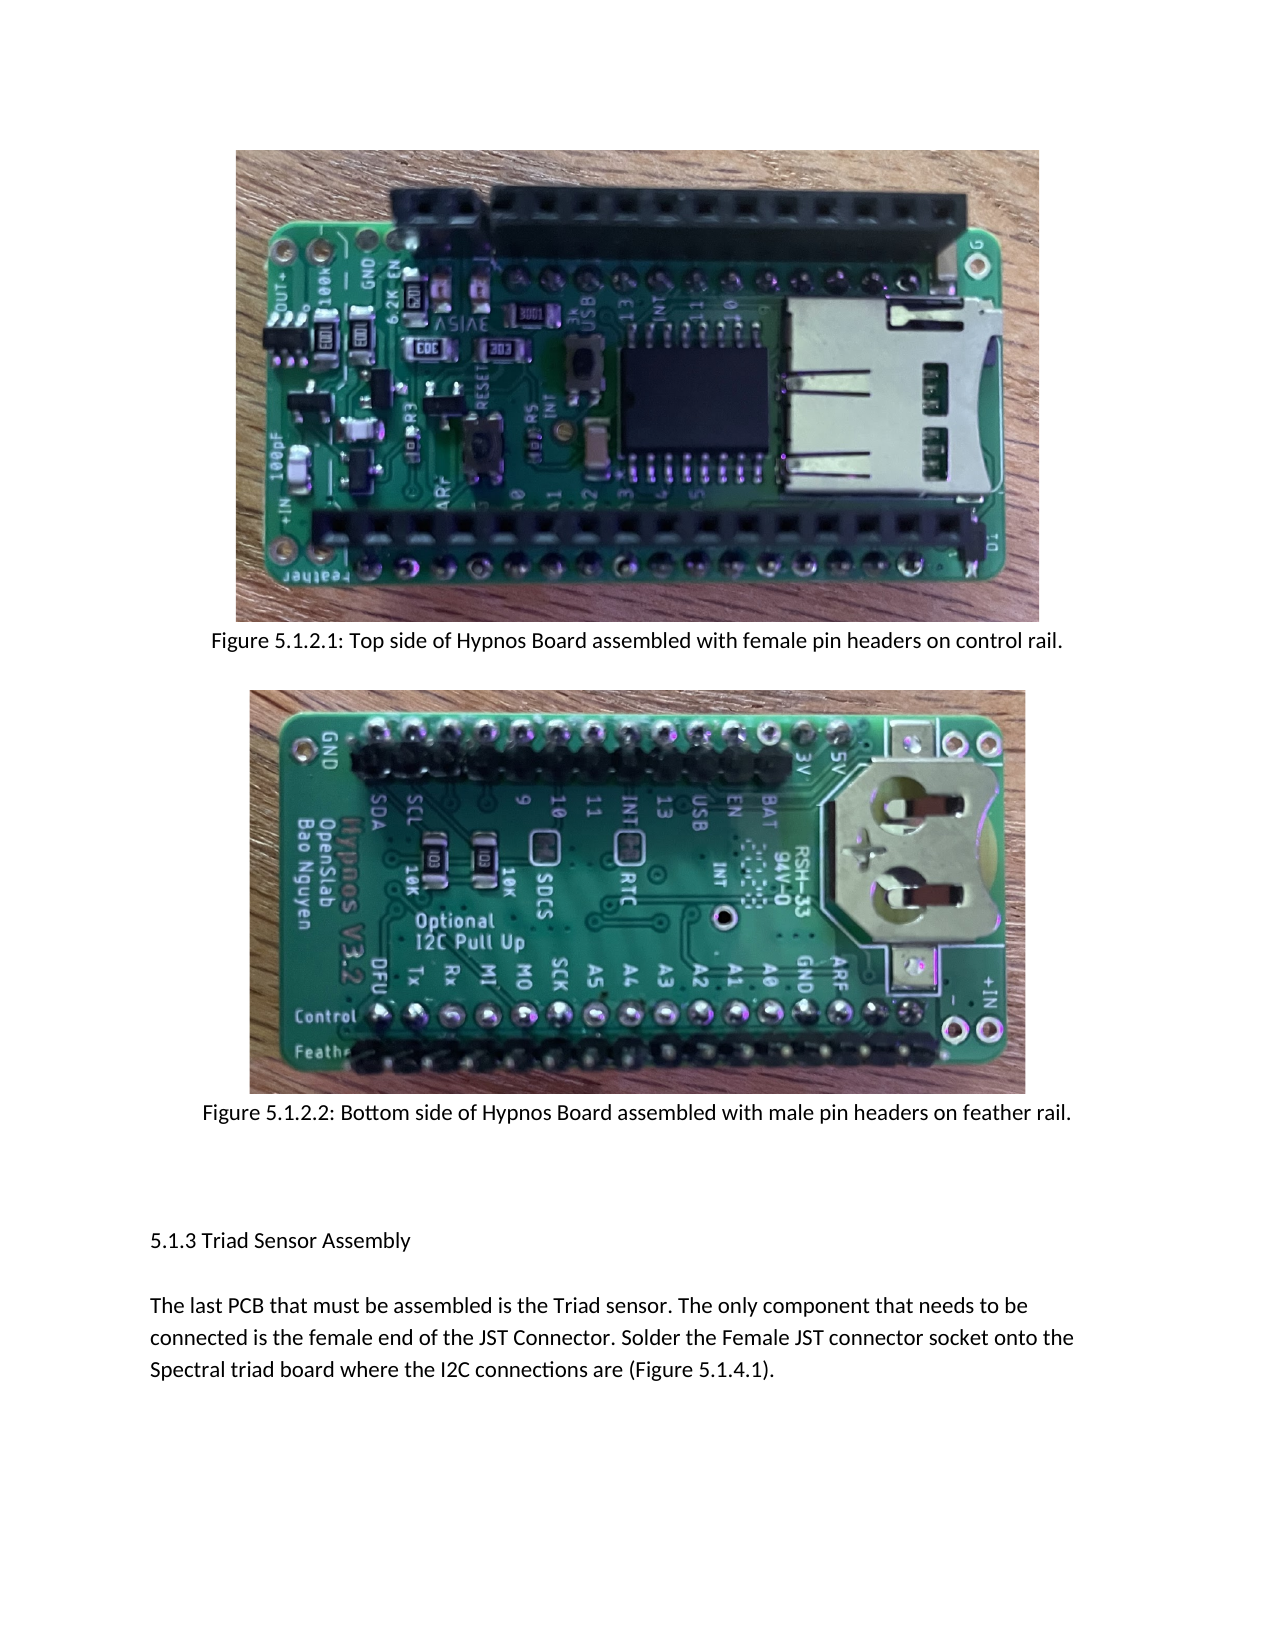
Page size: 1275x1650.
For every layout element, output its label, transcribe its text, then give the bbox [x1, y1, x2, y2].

picture [249, 690, 1026, 1094]
text 5.1.3 Triad Sensor Assembly [150, 1227, 1125, 1255]
text The last PCB that must be assembled is the Triad sensor. The only component that needs to be connected is the female end of the JST Connector. Solder the Female JST connector socket onto the Spectral triad board where the I2C connections are (Figure 5.1.4.1). [150, 1291, 1125, 1383]
text Figure 5.1.2.2: Bottom side of Hypnos Board assembled with male pin headers on feather rail. [150, 1098, 1125, 1126]
text Figure 5.1.2.1: Top side of Hypnos Board assembled with female pin headers on control rail. [150, 626, 1125, 654]
picture [235, 150, 1040, 622]
